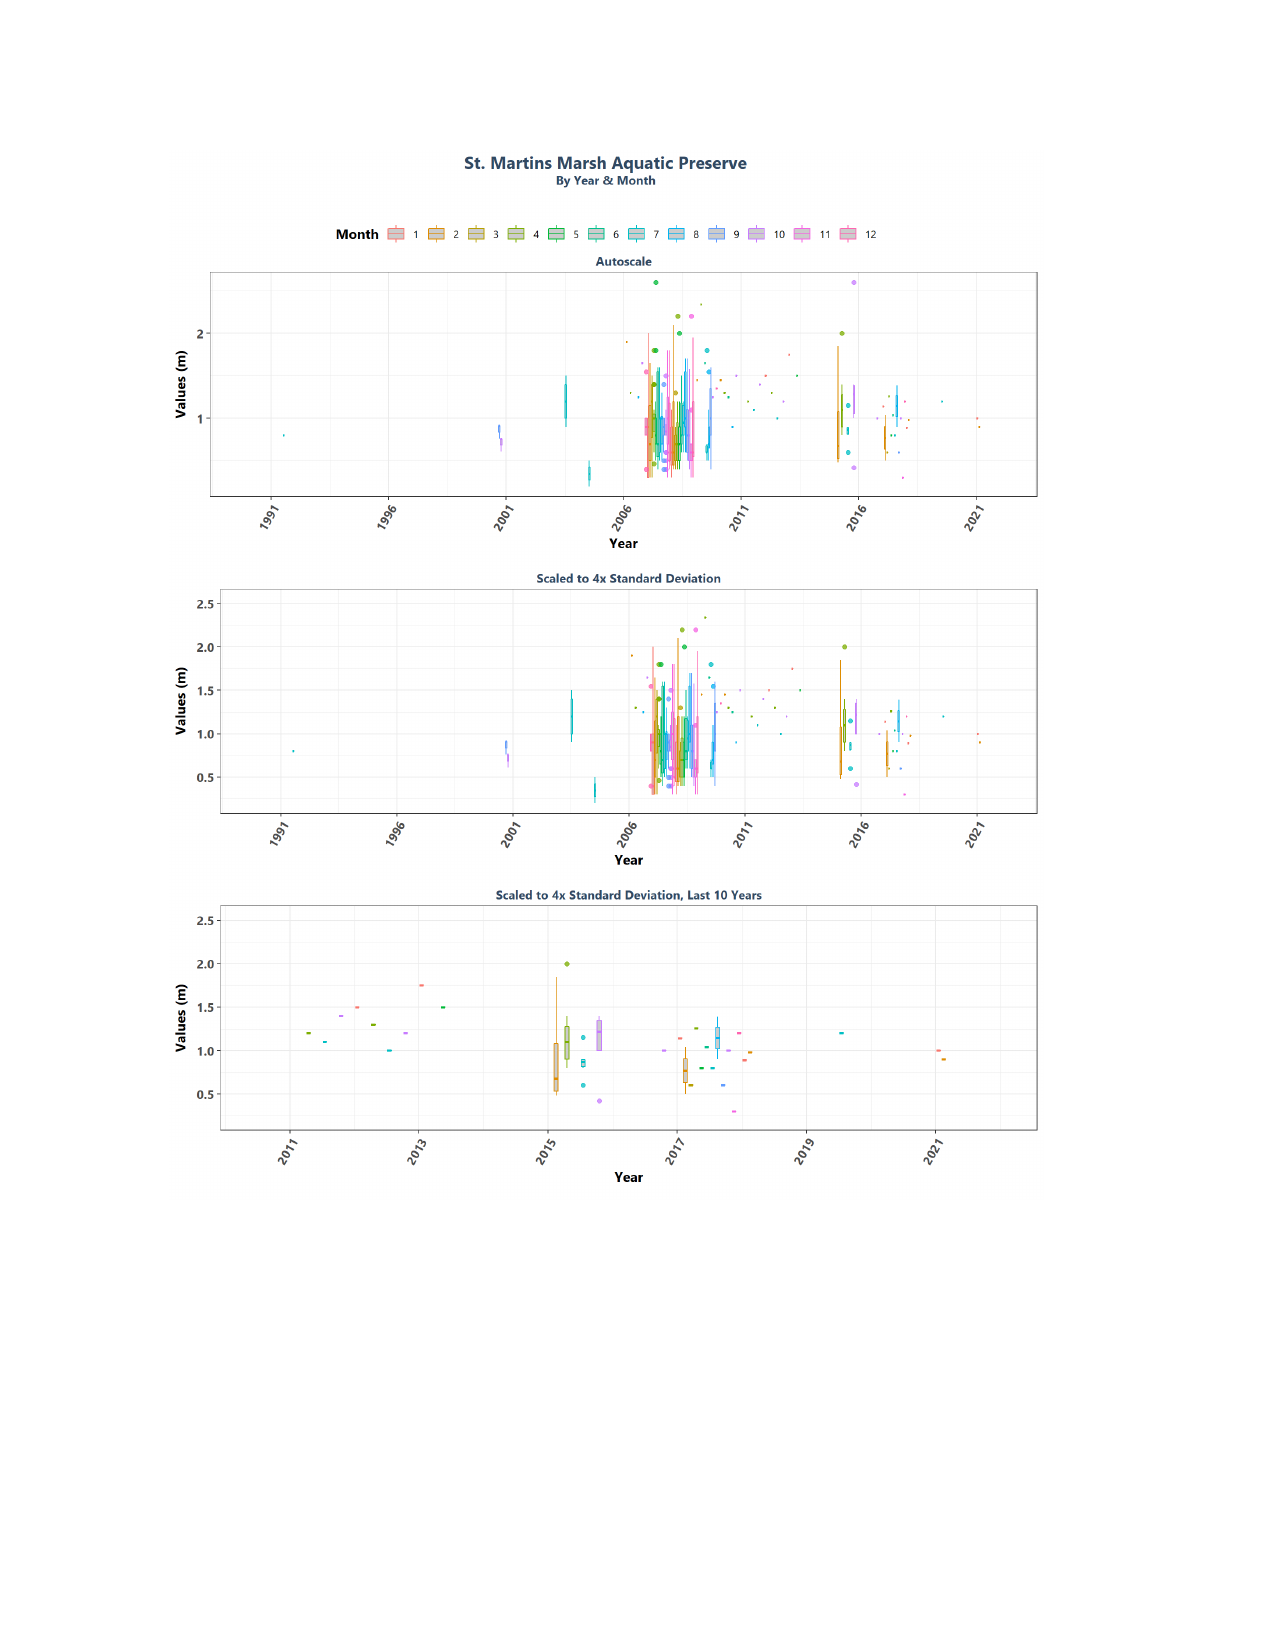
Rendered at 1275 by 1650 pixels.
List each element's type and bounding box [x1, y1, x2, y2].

picture [168, 150, 1044, 1200]
